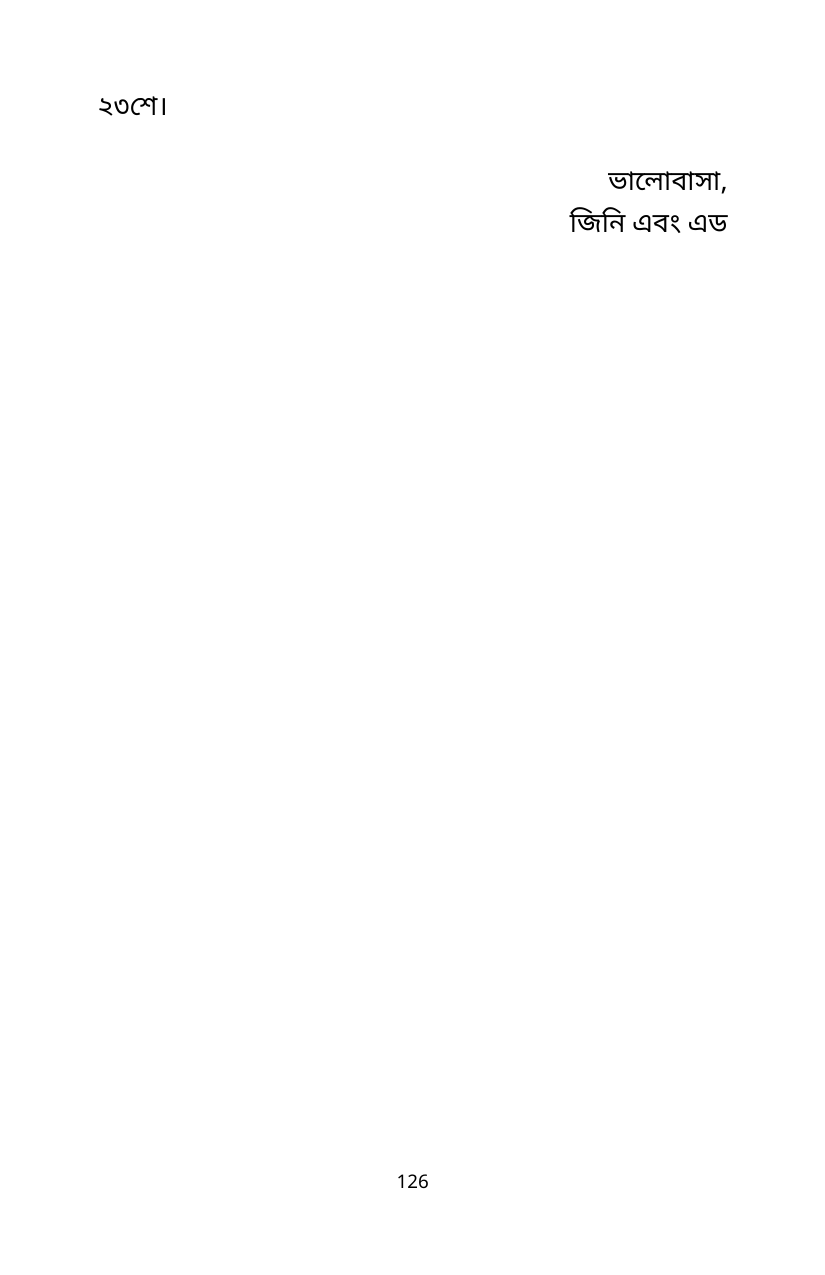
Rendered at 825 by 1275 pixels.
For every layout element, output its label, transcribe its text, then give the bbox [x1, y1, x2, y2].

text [97, 90, 727, 126]
text জিনি এবং এড [97, 207, 727, 243]
text ভালোবাসা, [97, 161, 727, 201]
